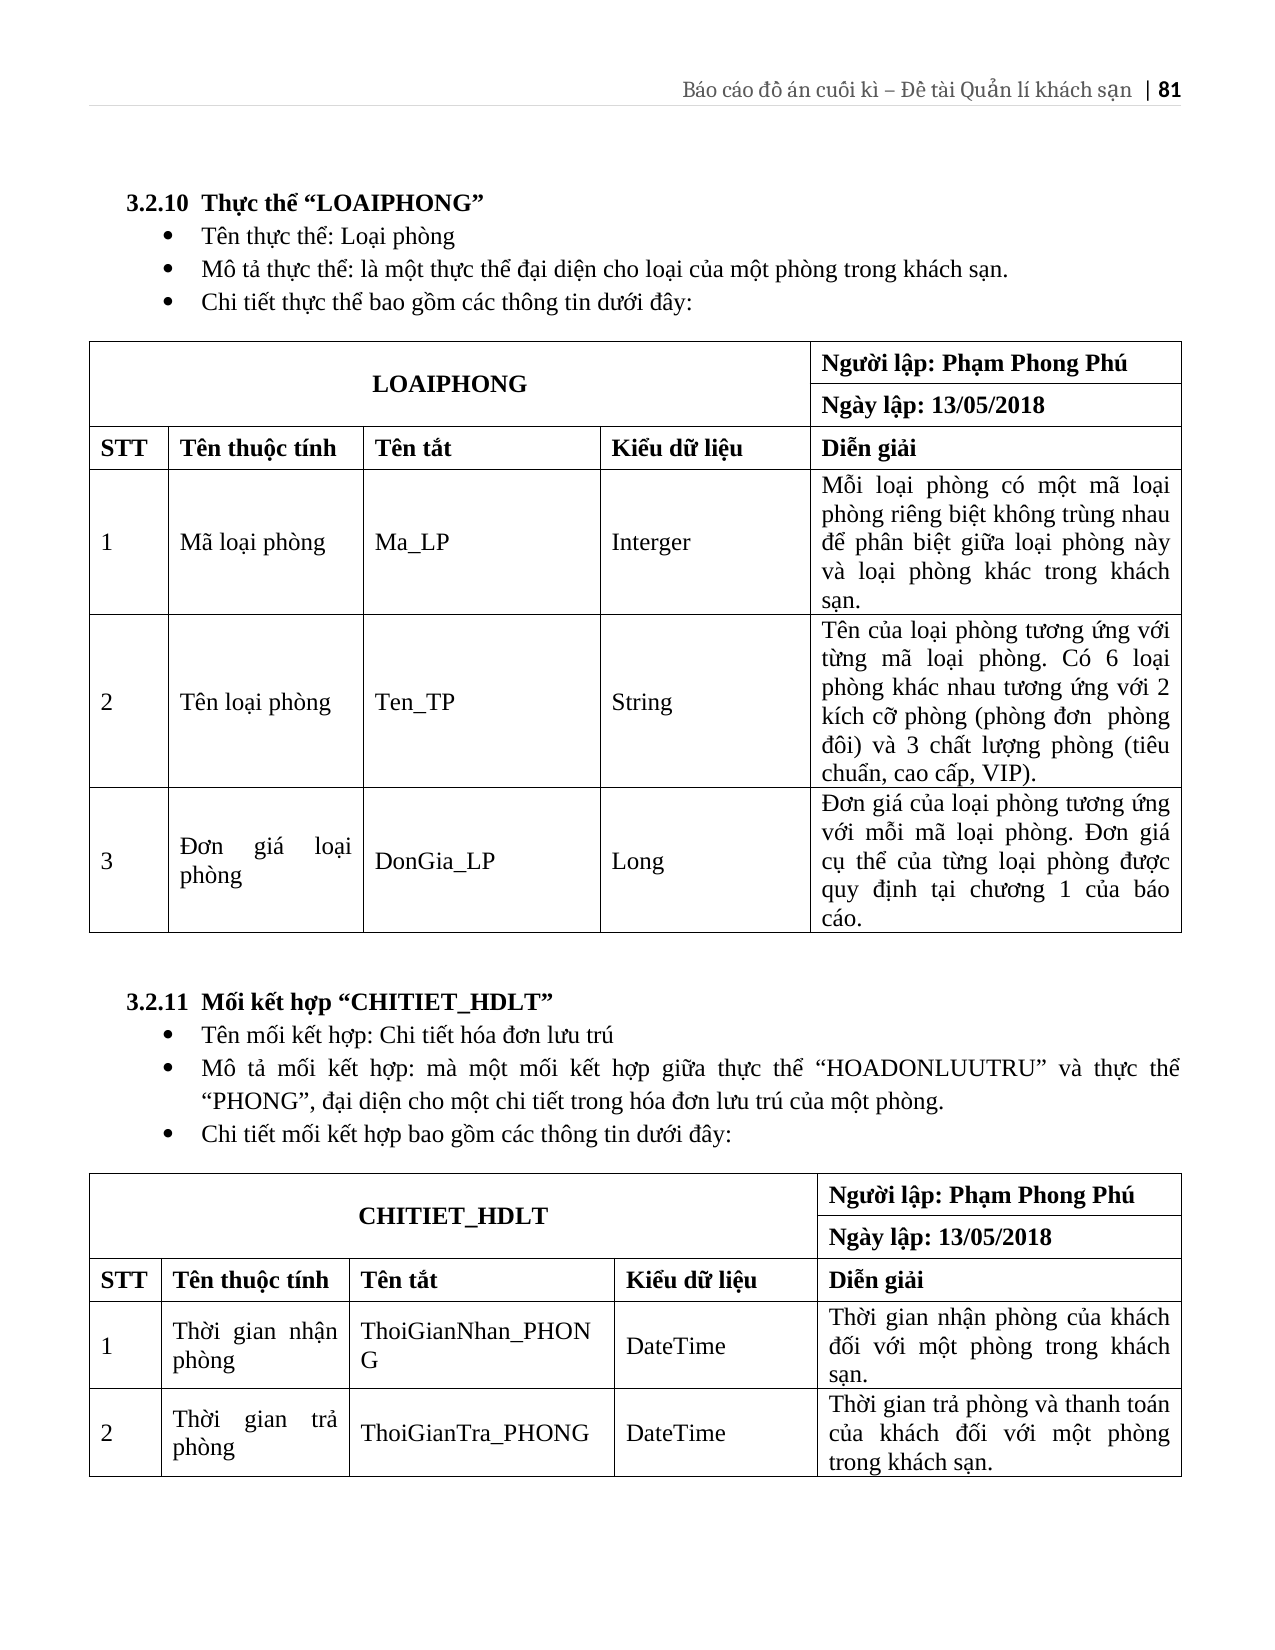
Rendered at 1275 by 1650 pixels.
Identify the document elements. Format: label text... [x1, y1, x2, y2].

table_cell Thời gian trả phòng và thanh toán của khách đối với một phòng trong khách sạn. [818, 1389, 1181, 1476]
table_cell STT [90, 427, 168, 469]
table_header CHITIET_HDLT [90, 1174, 817, 1258]
list Thực thể “LOAIPHONG” [126, 188, 1181, 217]
table_cell Ma_LP [364, 470, 600, 614]
table_cell DateTime [615, 1389, 817, 1476]
table_cell Đơn giá loại phòng [169, 788, 363, 932]
table_cell Tên tắt [364, 427, 600, 469]
table_header Người lập: Phạm Phong Phú [818, 1174, 1181, 1215]
table_cell Diễn giải [818, 1259, 1181, 1301]
list Mối kết hợp “CHITIET_HDLT” [126, 987, 1181, 1016]
table_cell Tên loại phòng [169, 615, 363, 787]
table_cell Ten_TP [364, 615, 600, 787]
list Tên mối kết hợp: Chi tiết hóa đơn lưu trú [164, 1020, 1181, 1049]
list Chi tiết mối kết hợp bao gồm các thông tin dưới đây: [164, 1119, 1181, 1148]
table_cell DateTime [615, 1302, 817, 1388]
table_cell Tên thuộc tính [162, 1259, 349, 1301]
table_cell Thời gian nhận phòng của khách đối với một phòng trong khách sạn. [818, 1302, 1181, 1388]
table_cell Interger [601, 470, 810, 614]
table_cell Tên của loại phòng tương ứng với từng mã loại phòng. Có 6 loại phòng khác nhau tương ứng với 2 kích cỡ phòng (phòng đơn phòng đôi) và 3 chất lượng phòng (tiêu chuẩn, cao cấp, VIP). [811, 615, 1181, 787]
table_header Người lập: Phạm Phong Phú [811, 342, 1181, 383]
table_cell Đơn giá của loại phòng tương ứng với mỗi mã loại phòng. Đơn giá cụ thể của từng loại phòng được quy định tại chương 1 của báo cáo. [811, 788, 1181, 932]
table_cell Long [601, 788, 810, 932]
table_cell Tên thuộc tính [169, 427, 363, 469]
table_cell ThoiGianTra_PHONG [350, 1389, 614, 1476]
table_cell Mỗi loại phòng có một mã loại phòng riêng biệt không trùng nhau để phân biệt giữa loại phòng này và loại phòng khác trong khách sạn. [811, 470, 1181, 614]
list Mô tả thực thể: là một thực thể đại diện cho loại của một phòng trong khách sạn. [164, 254, 1181, 283]
table_cell 1 [90, 470, 168, 614]
table_cell 1 [90, 1302, 161, 1388]
table_cell String [601, 615, 810, 787]
table_cell 2 [90, 615, 168, 787]
list Tên thực thể: Loại phòng [164, 221, 1181, 250]
table_cell Kiểu dữ liệu [601, 427, 810, 469]
table_cell Thời gian nhận phòng [162, 1302, 349, 1388]
table_cell STT [90, 1259, 161, 1301]
table_cell Diễn giải [811, 427, 1181, 469]
table_cell Thời gian trả phòng [162, 1389, 349, 1476]
table_cell Ngày lập: 13/05/2018 [811, 384, 1181, 426]
table_cell 3 [90, 788, 168, 932]
table_cell 2 [90, 1389, 161, 1476]
table_cell Tên tắt [350, 1259, 614, 1301]
table_cell Kiểu dữ liệu [615, 1259, 817, 1301]
table_cell ThoiGianNhan_PHONG [350, 1302, 614, 1388]
list Chi tiết thực thể bao gồm các thông tin dưới đây: [164, 287, 1181, 316]
table_cell DonGia_LP [364, 788, 600, 932]
table_cell Ngày lập: 13/05/2018 [818, 1216, 1181, 1258]
table_cell Mã loại phòng [169, 470, 363, 614]
table_header LOAIPHONG [90, 342, 810, 426]
list Mô tả mối kết hợp: mà một mối kết hợp giữa thực thể “HOADONLUUTRU” và thực thể “PHONG”, đại diện cho một chi tiết trong hóa đơn lưu trú của một phòng. [164, 1053, 1181, 1115]
